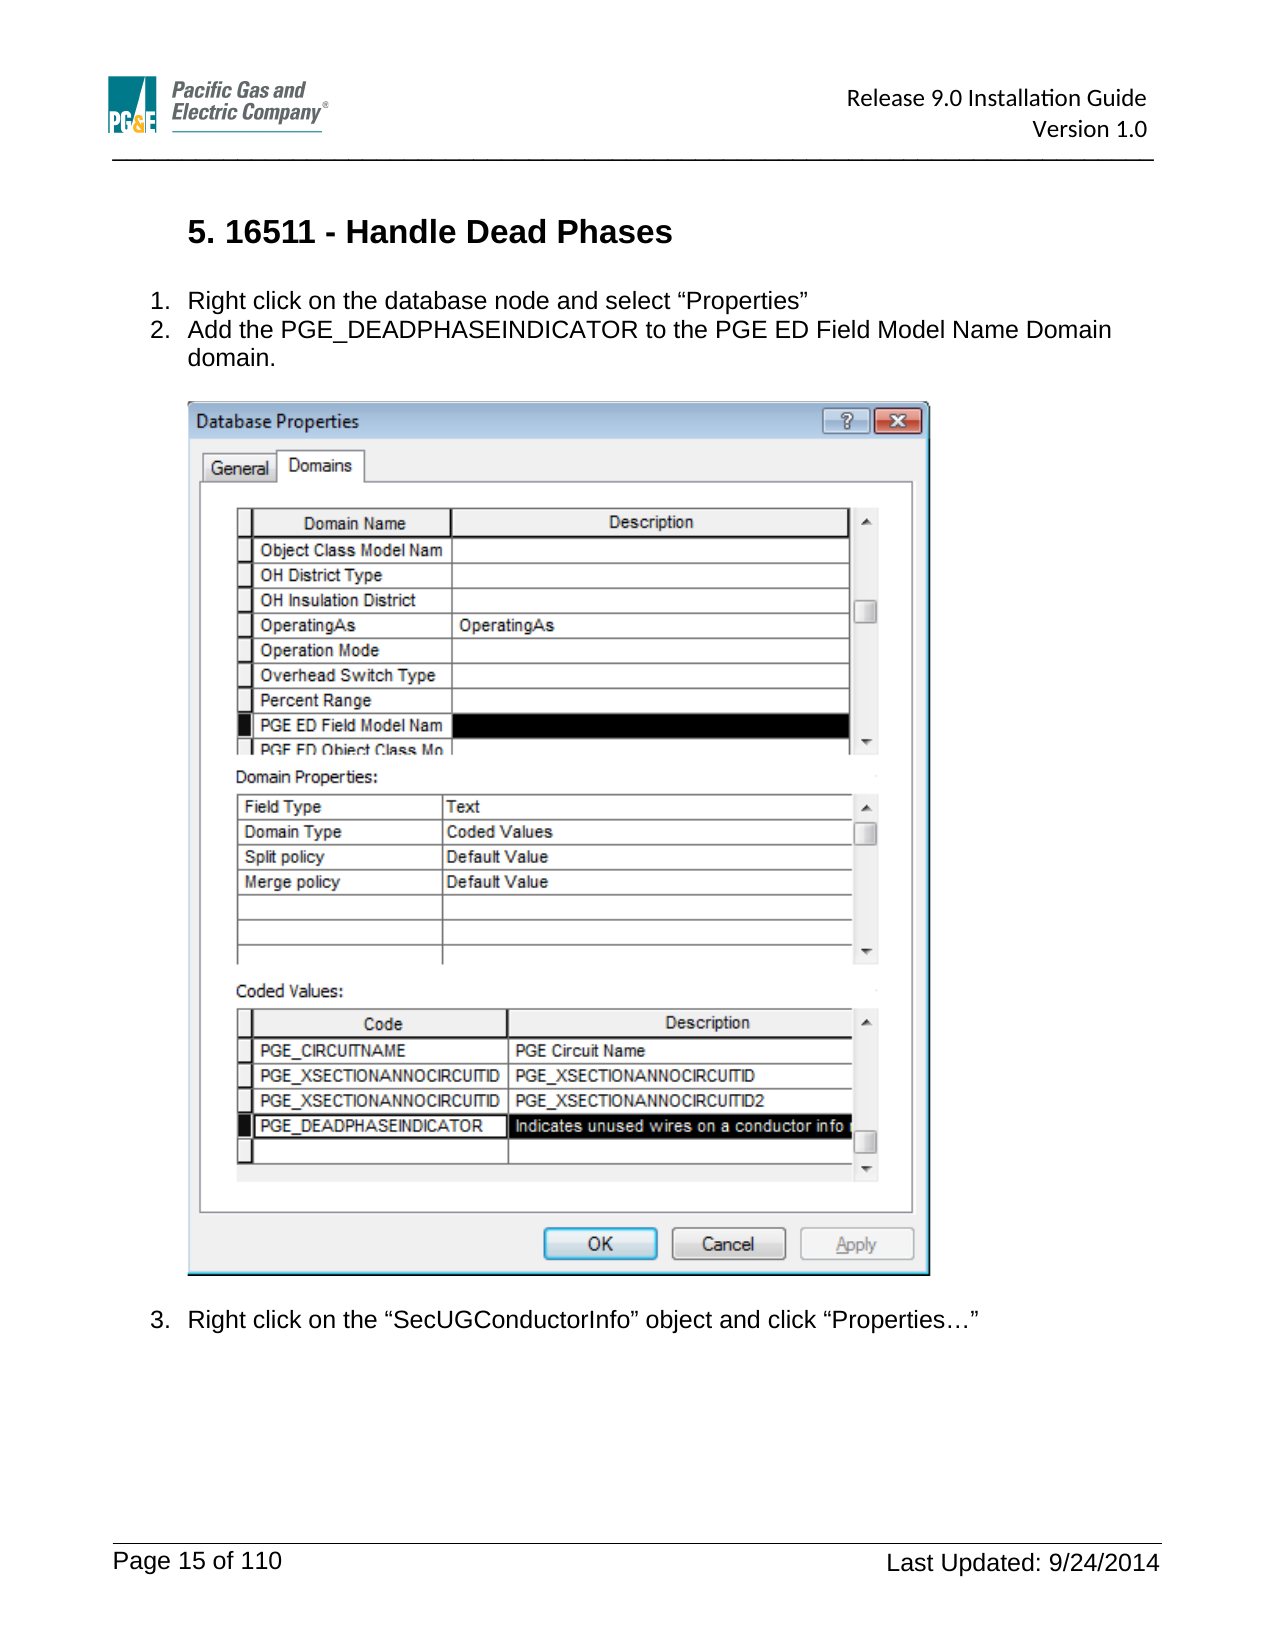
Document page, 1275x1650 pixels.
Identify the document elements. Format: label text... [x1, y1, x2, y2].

picture [187, 401, 932, 1276]
list Right click on the “SecUGConductorInfo” object and click “Properties…” [150, 1305, 1162, 1333]
list Add the PGE_DEADPHASEINDICATOR to the PGE ED Field Model Name Domain domain. [150, 315, 1162, 372]
list Right click on the database node and select “Properties” [150, 286, 1162, 315]
subtitle 16511 - Handle Dead Phases [187, 212, 1162, 251]
